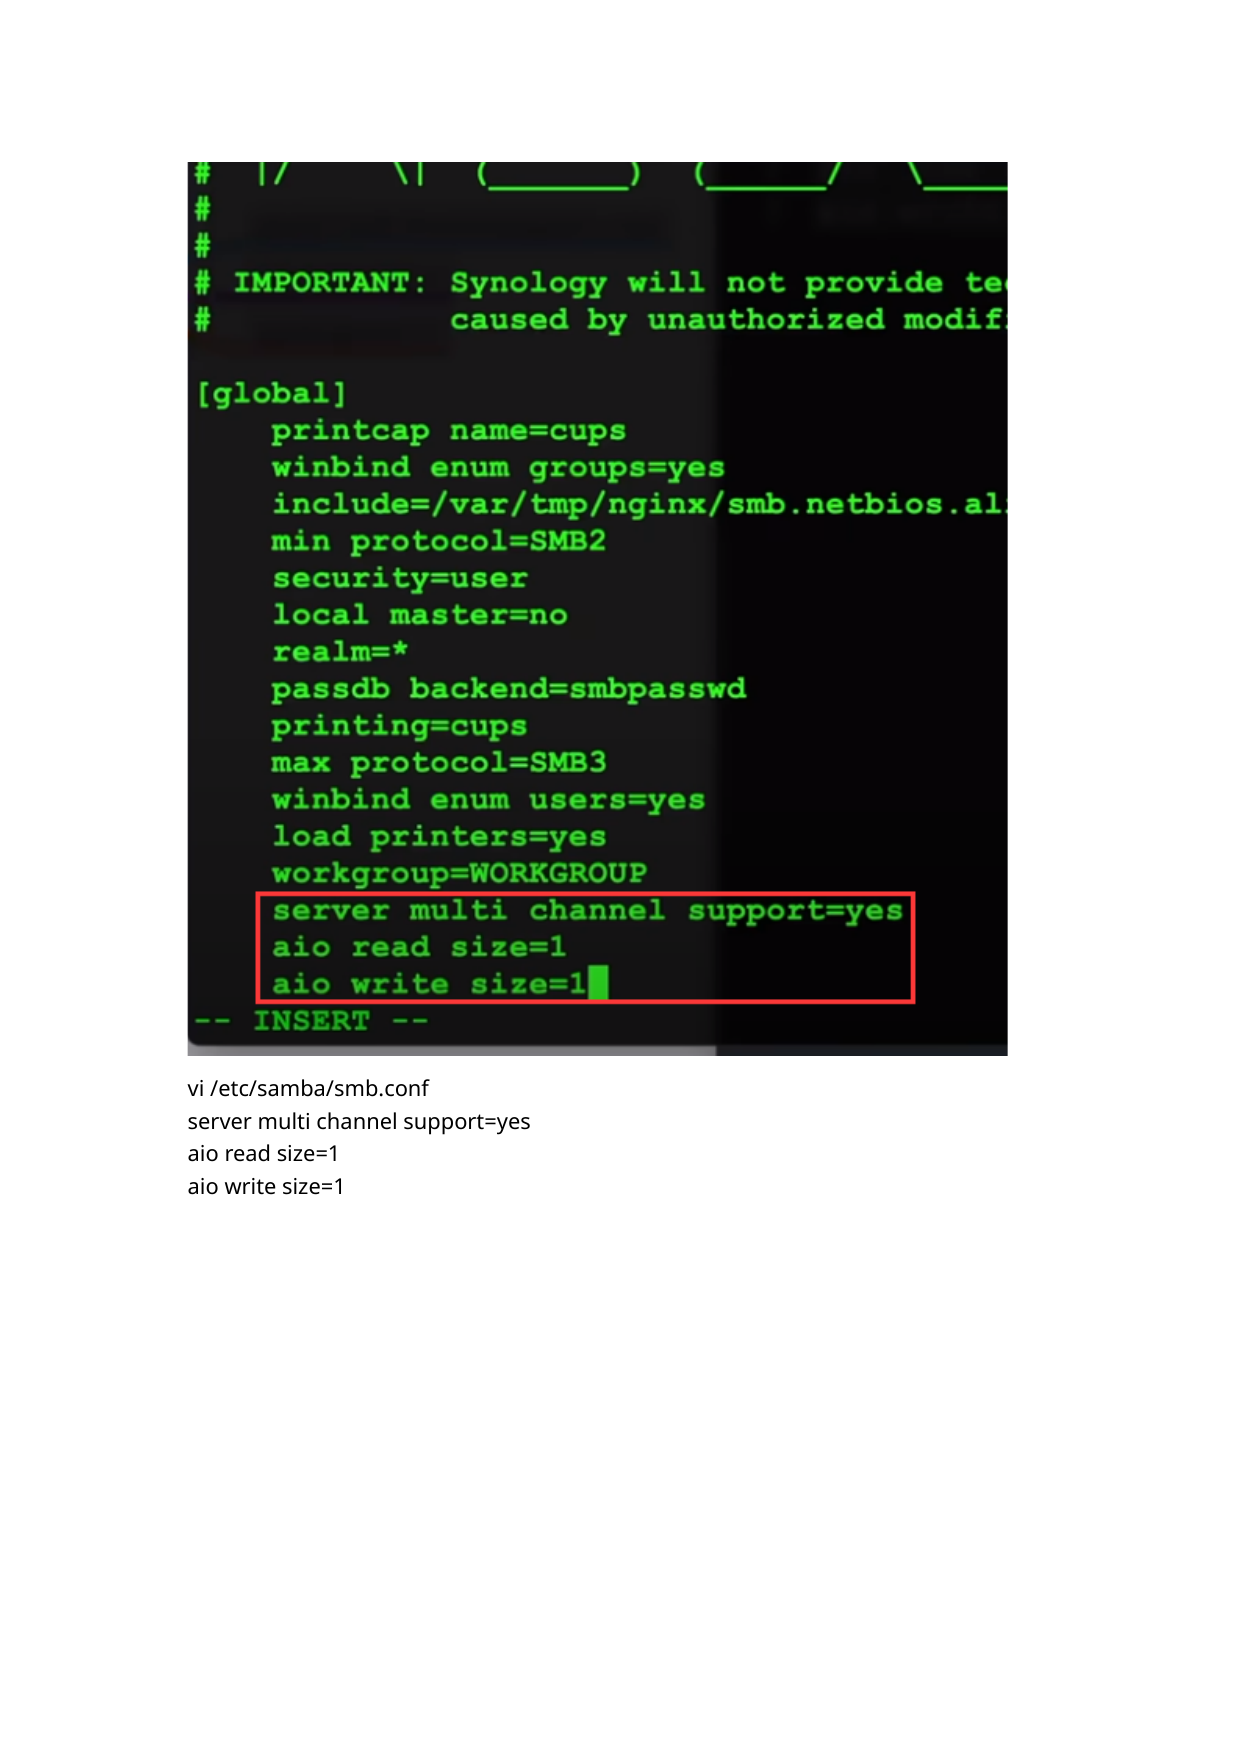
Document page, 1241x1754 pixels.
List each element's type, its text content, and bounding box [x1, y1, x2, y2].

text vi /etc/samba/smb.conf [187, 1072, 1053, 1104]
picture [187, 162, 1008, 1056]
text server multi channel support=yes [187, 1104, 1053, 1137]
text aio read size=1 [187, 1137, 1053, 1169]
text aio write size=1 [187, 1169, 1053, 1202]
